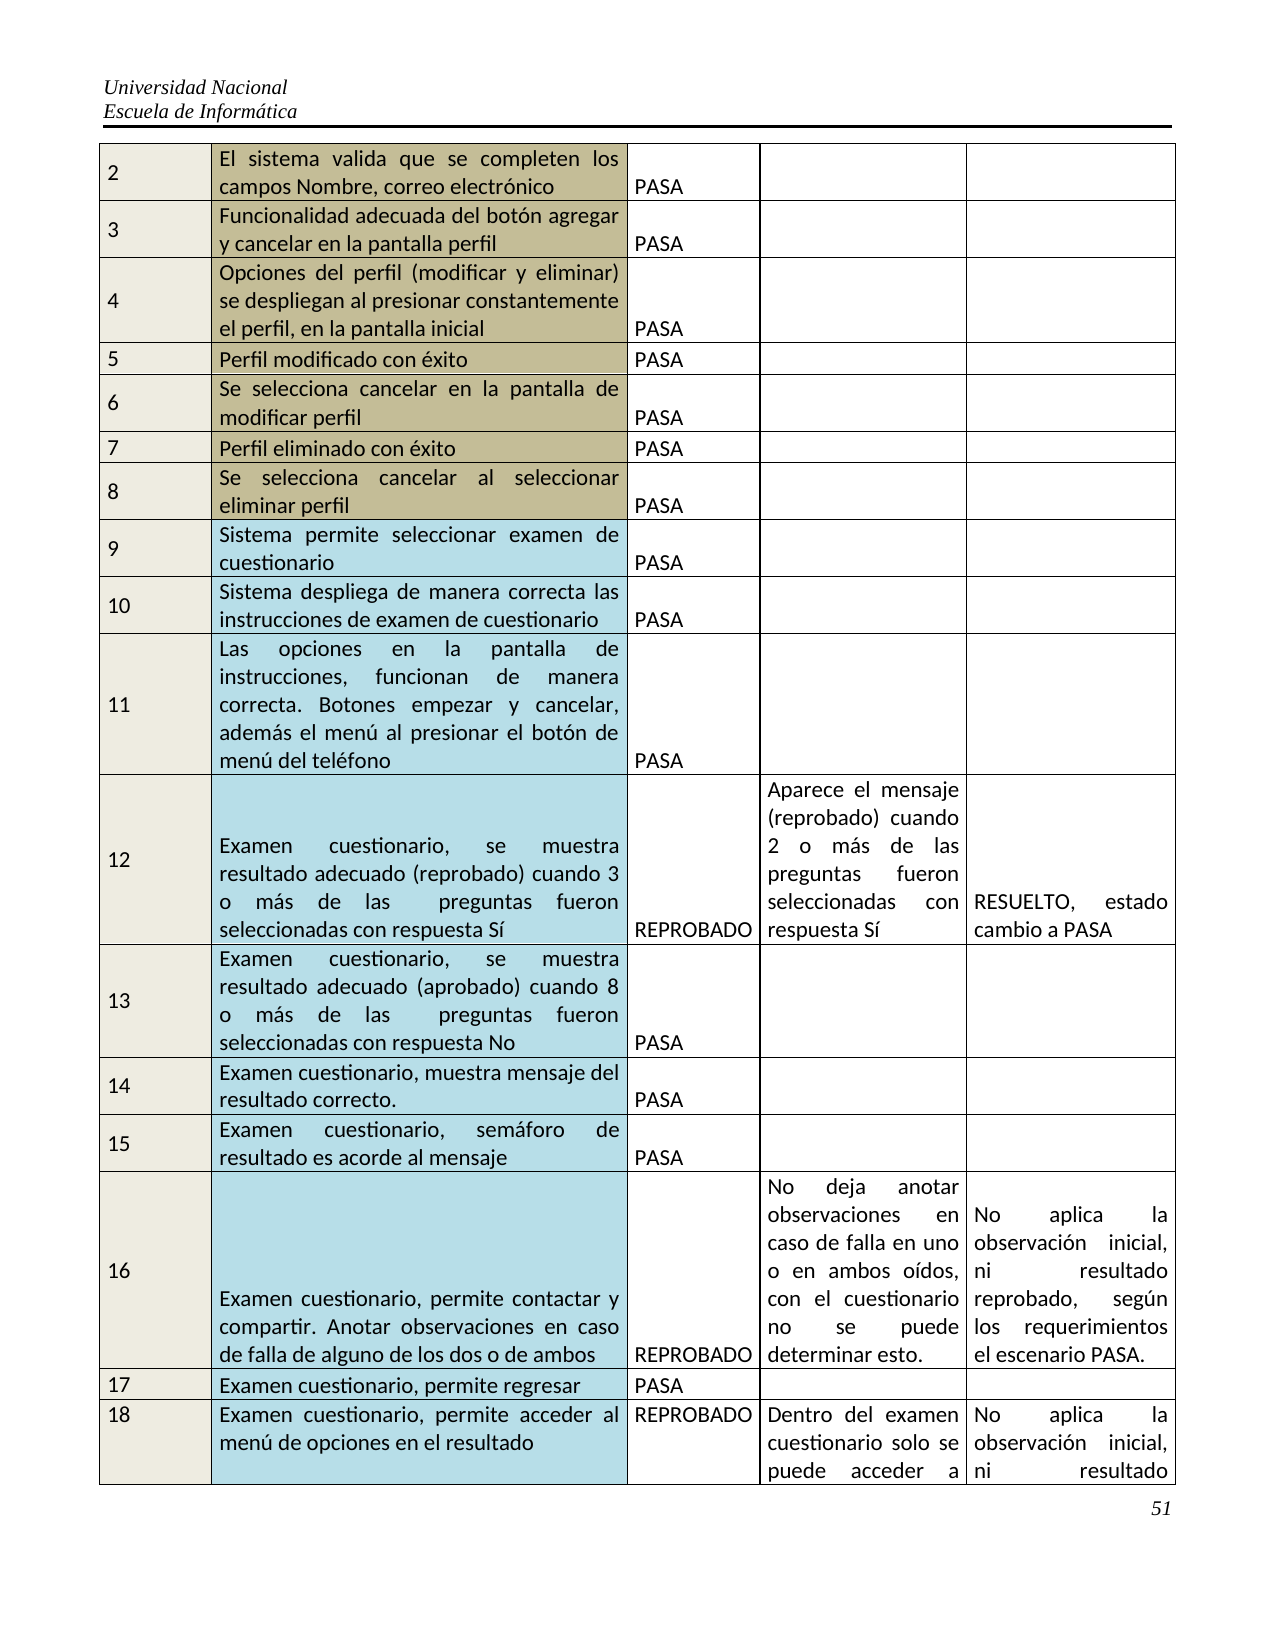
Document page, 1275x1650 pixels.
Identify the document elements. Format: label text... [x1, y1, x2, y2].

table_cell 7 [100, 432, 211, 462]
table_cell [761, 1115, 966, 1171]
table_cell 3 [100, 201, 211, 257]
table_cell Examen cuestionario, semáforo de resultado es acorde al mensaje [212, 1115, 627, 1171]
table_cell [967, 1400, 1175, 1484]
table_cell 16 [100, 1172, 211, 1368]
table_cell PASA [628, 1058, 759, 1114]
table_cell [967, 343, 1175, 373]
table_cell [967, 201, 1175, 257]
table_cell 2 [100, 144, 211, 200]
table_cell PASA [628, 1369, 759, 1399]
table_cell Opciones del perfil (modificar y eliminar) se despliegan al presionar constantemente el perfil, en la pantalla inicial [212, 258, 627, 342]
table_cell No deja anotar observaciones en caso de falla en uno o en ambos oídos, con el cuestionario no se puede determinar esto. [761, 1172, 966, 1368]
table_cell PASA [628, 343, 759, 373]
table_cell [967, 520, 1175, 576]
table_cell PASA [628, 463, 759, 519]
table_cell PASA [628, 577, 759, 633]
table_cell [761, 634, 966, 774]
table_cell 8 [100, 463, 211, 519]
table_cell [761, 1058, 966, 1114]
table_cell Sistema permite seleccionar examen de cuestionario [212, 520, 627, 576]
table_cell [761, 201, 966, 257]
table_cell [967, 258, 1175, 342]
table_cell No aplica la observación inicial, ni resultado reprobado, según los requerimientos el escenario PASA. [967, 1172, 1175, 1368]
table_cell Funcionalidad adecuada del botón agregar y cancelar en la pantalla perfil [212, 201, 627, 257]
table_cell 15 [100, 1115, 211, 1171]
table_cell [761, 144, 966, 200]
table_cell El sistema valida que se completen los campos Nombre, correo electrónico [212, 144, 627, 200]
table_cell REPROBADO [628, 1172, 759, 1368]
table_cell Se selecciona cancelar en la pantalla de modificar perfil [212, 375, 627, 431]
table_cell 10 [100, 577, 211, 633]
table_cell 14 [100, 1058, 211, 1114]
table_cell 18 [100, 1400, 211, 1484]
table_cell REPROBADO [628, 1400, 759, 1484]
table_cell [761, 343, 966, 373]
table_cell PASA [628, 432, 759, 462]
table_cell Examen cuestionario, se muestra resultado adecuado (aprobado) cuando 8 o más de las preguntas fueron seleccionadas con respuesta No [212, 945, 627, 1057]
table_cell [967, 375, 1175, 431]
table_cell 6 [100, 375, 211, 431]
table_cell [967, 1058, 1175, 1114]
table_cell [761, 463, 966, 519]
table_cell [761, 432, 966, 462]
table_cell Examen cuestionario, permite contactar y compartir. Anotar observaciones en caso de falla de alguno de los dos o de ambos [212, 1172, 627, 1368]
table_cell Sistema despliega de manera correcta las instrucciones de examen de cuestionario [212, 577, 627, 633]
table_cell Perfil eliminado con éxito [212, 432, 627, 462]
table_cell 9 [100, 520, 211, 576]
table_cell Se selecciona cancelar al seleccionar eliminar perfil [212, 463, 627, 519]
table_cell [761, 1369, 966, 1399]
table_cell PASA [628, 945, 759, 1057]
table_cell [761, 577, 966, 633]
table_cell 11 [100, 634, 211, 774]
table_cell PASA [628, 634, 759, 774]
table_cell [967, 463, 1175, 519]
table_cell [761, 520, 966, 576]
table_cell 12 [100, 775, 211, 943]
table_cell [967, 432, 1175, 462]
table_cell PASA [628, 258, 759, 342]
table_cell PASA [628, 201, 759, 257]
table_cell Aparece el mensaje (reprobado) cuando 2 o más de las preguntas fueron seleccionadas con respuesta Sí [761, 775, 966, 943]
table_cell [761, 1400, 966, 1484]
table_cell REPROBADO [628, 775, 759, 943]
table_cell [967, 1369, 1175, 1399]
table_cell PASA [628, 375, 759, 431]
table_cell PASA [628, 144, 759, 200]
table_cell PASA [628, 1115, 759, 1171]
table_cell 4 [100, 258, 211, 342]
table_cell Las opciones en la pantalla de instrucciones, funcionan de manera correcta. Botones empezar y cancelar, además el menú al presionar el botón de menú del teléfono [212, 634, 627, 774]
table_cell [967, 1115, 1175, 1171]
table_cell RESUELTO, estado cambio a PASA [967, 775, 1175, 943]
table_cell Perfil modificado con éxito [212, 343, 627, 373]
table_cell [967, 144, 1175, 200]
table_cell 5 [100, 343, 211, 373]
table_cell Examen cuestionario, muestra mensaje del resultado correcto. [212, 1058, 627, 1114]
table_cell [761, 258, 966, 342]
table_cell [967, 634, 1175, 774]
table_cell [212, 1400, 627, 1484]
table_cell 13 [100, 945, 211, 1057]
table_cell Examen cuestionario, permite regresar [212, 1369, 627, 1399]
table_cell [967, 577, 1175, 633]
table_cell [967, 945, 1175, 1057]
table_cell 17 [100, 1369, 211, 1399]
table_cell Examen cuestionario, se muestra resultado adecuado (reprobado) cuando 3 o más de las preguntas fueron seleccionadas con respuesta Sí [212, 775, 627, 943]
table_cell [761, 945, 966, 1057]
table_cell [761, 375, 966, 431]
table_cell PASA [628, 520, 759, 576]
